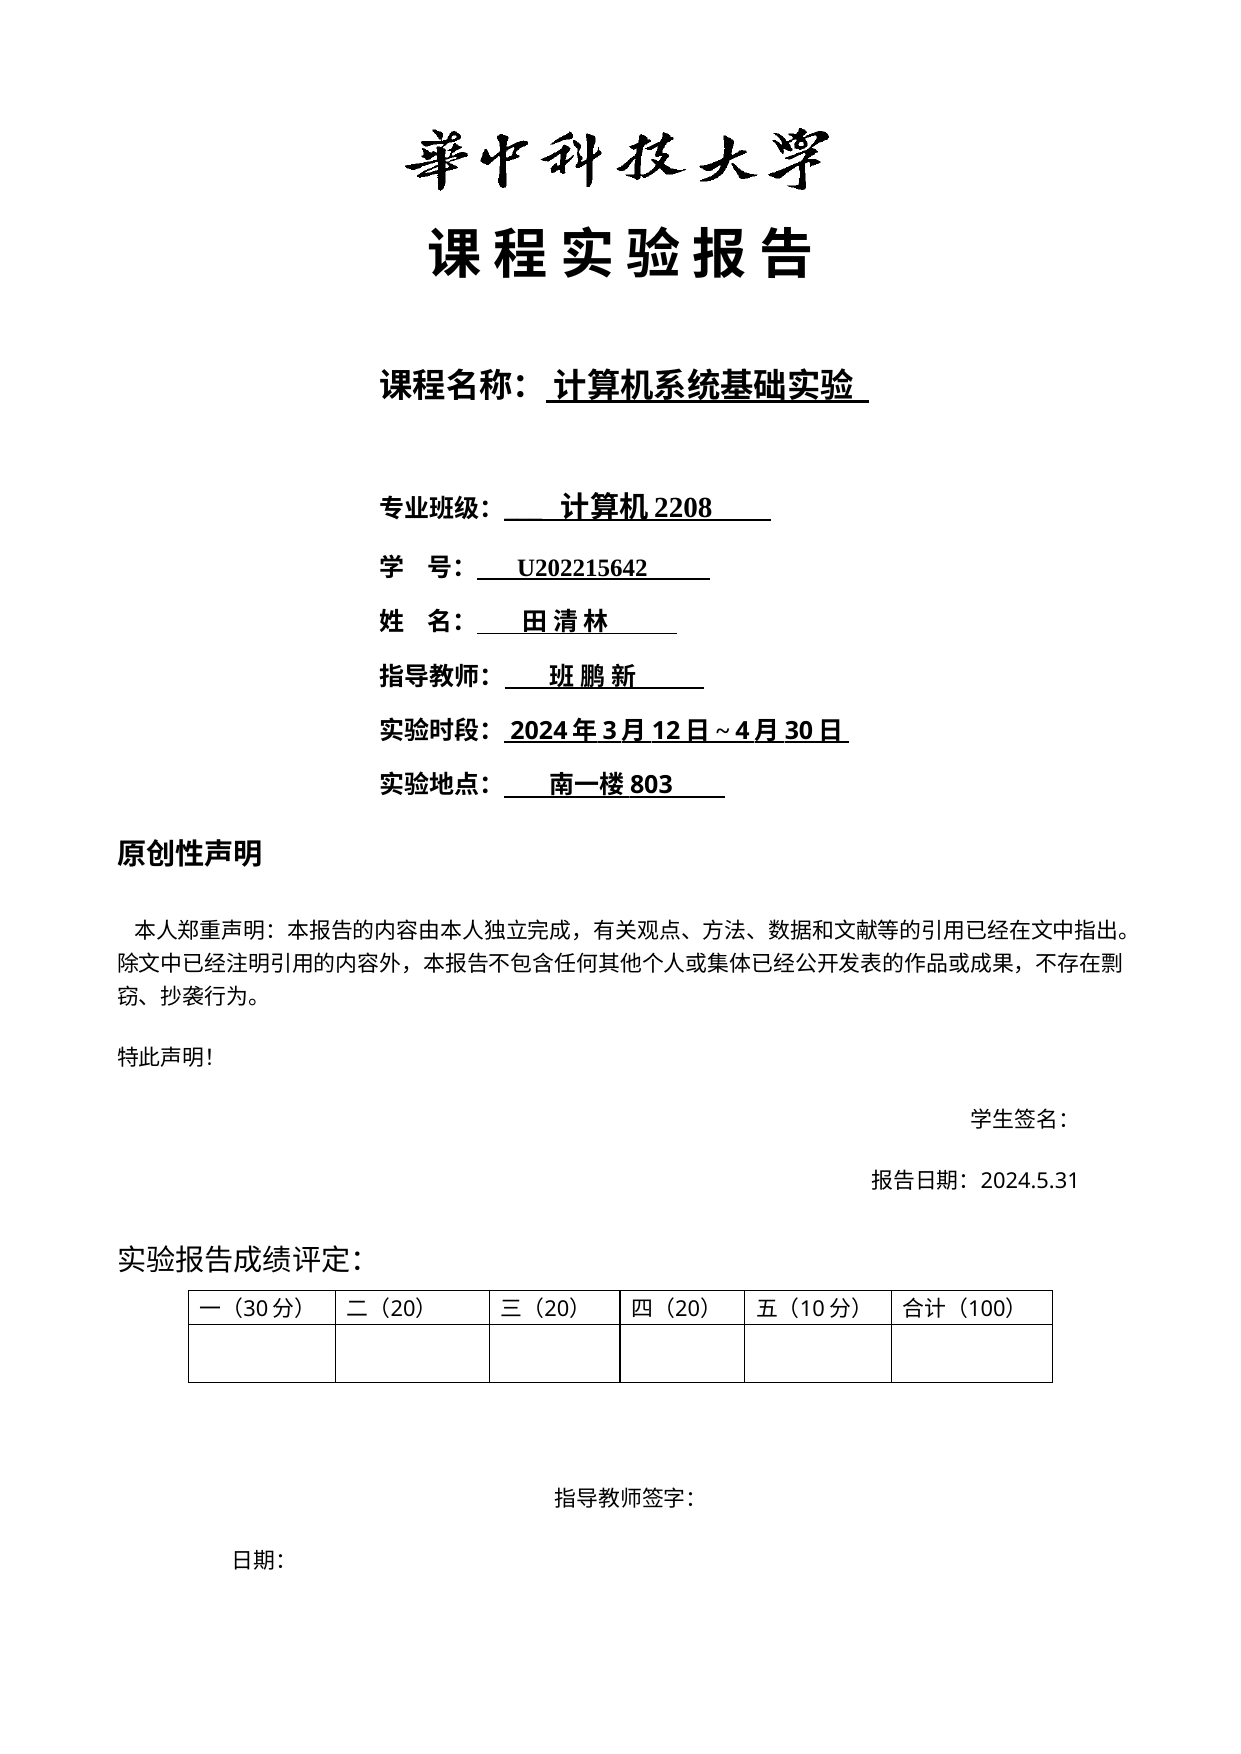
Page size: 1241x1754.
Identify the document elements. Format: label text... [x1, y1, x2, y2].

text 专业班级：___ 计算机2208 [272, 484, 1123, 526]
text 实验时段： 2024年3月12日 ~ 4月30日 [272, 710, 1123, 747]
text 原创性声明 [117, 819, 1123, 884]
table_header 一（30分） [189, 1291, 335, 1323]
text 指导教师： 班 鹏 新 [272, 656, 1123, 692]
table_cell [621, 1325, 744, 1382]
table_header 三（20） [490, 1291, 619, 1323]
text 实验地点： 南一楼803 [272, 765, 1123, 801]
text 姓 名： 田 清 林 [272, 602, 1123, 638]
text 学 号： U202215642 [272, 547, 1123, 583]
text 课 程 实 验 报 告 [117, 201, 1123, 298]
table_header 二（20） [336, 1291, 489, 1323]
text 课程名称： 计算机系统基础实验 [117, 351, 1123, 416]
table_cell [892, 1325, 1052, 1382]
table_header 五（10分） [745, 1291, 891, 1323]
text 学生签名： [117, 1102, 1079, 1134]
table_cell [490, 1325, 619, 1382]
text 指导教师签字： [117, 1481, 1123, 1513]
text 日期： [117, 1542, 1123, 1575]
table_header 四（20） [621, 1291, 744, 1323]
table_cell [189, 1325, 335, 1382]
text 特此声明！ [117, 1040, 1123, 1072]
text 实验报告成绩评定： [117, 1225, 1123, 1290]
text 本人郑重声明：本报告的内容由本人独立完成，有关观点、方法、数据和文献等的引用已经在文中指出。除文中已经注明引用的内容外，本报告不包含任何其他个人或集体已经公开发表的作品或成果，不存在剽窃、抄袭行为。 [117, 913, 1123, 1011]
table_cell [336, 1325, 489, 1382]
text 报告日期：2024.5.31 [117, 1163, 1079, 1196]
table_cell [745, 1325, 891, 1382]
table_header 合计（100） [892, 1291, 1052, 1323]
